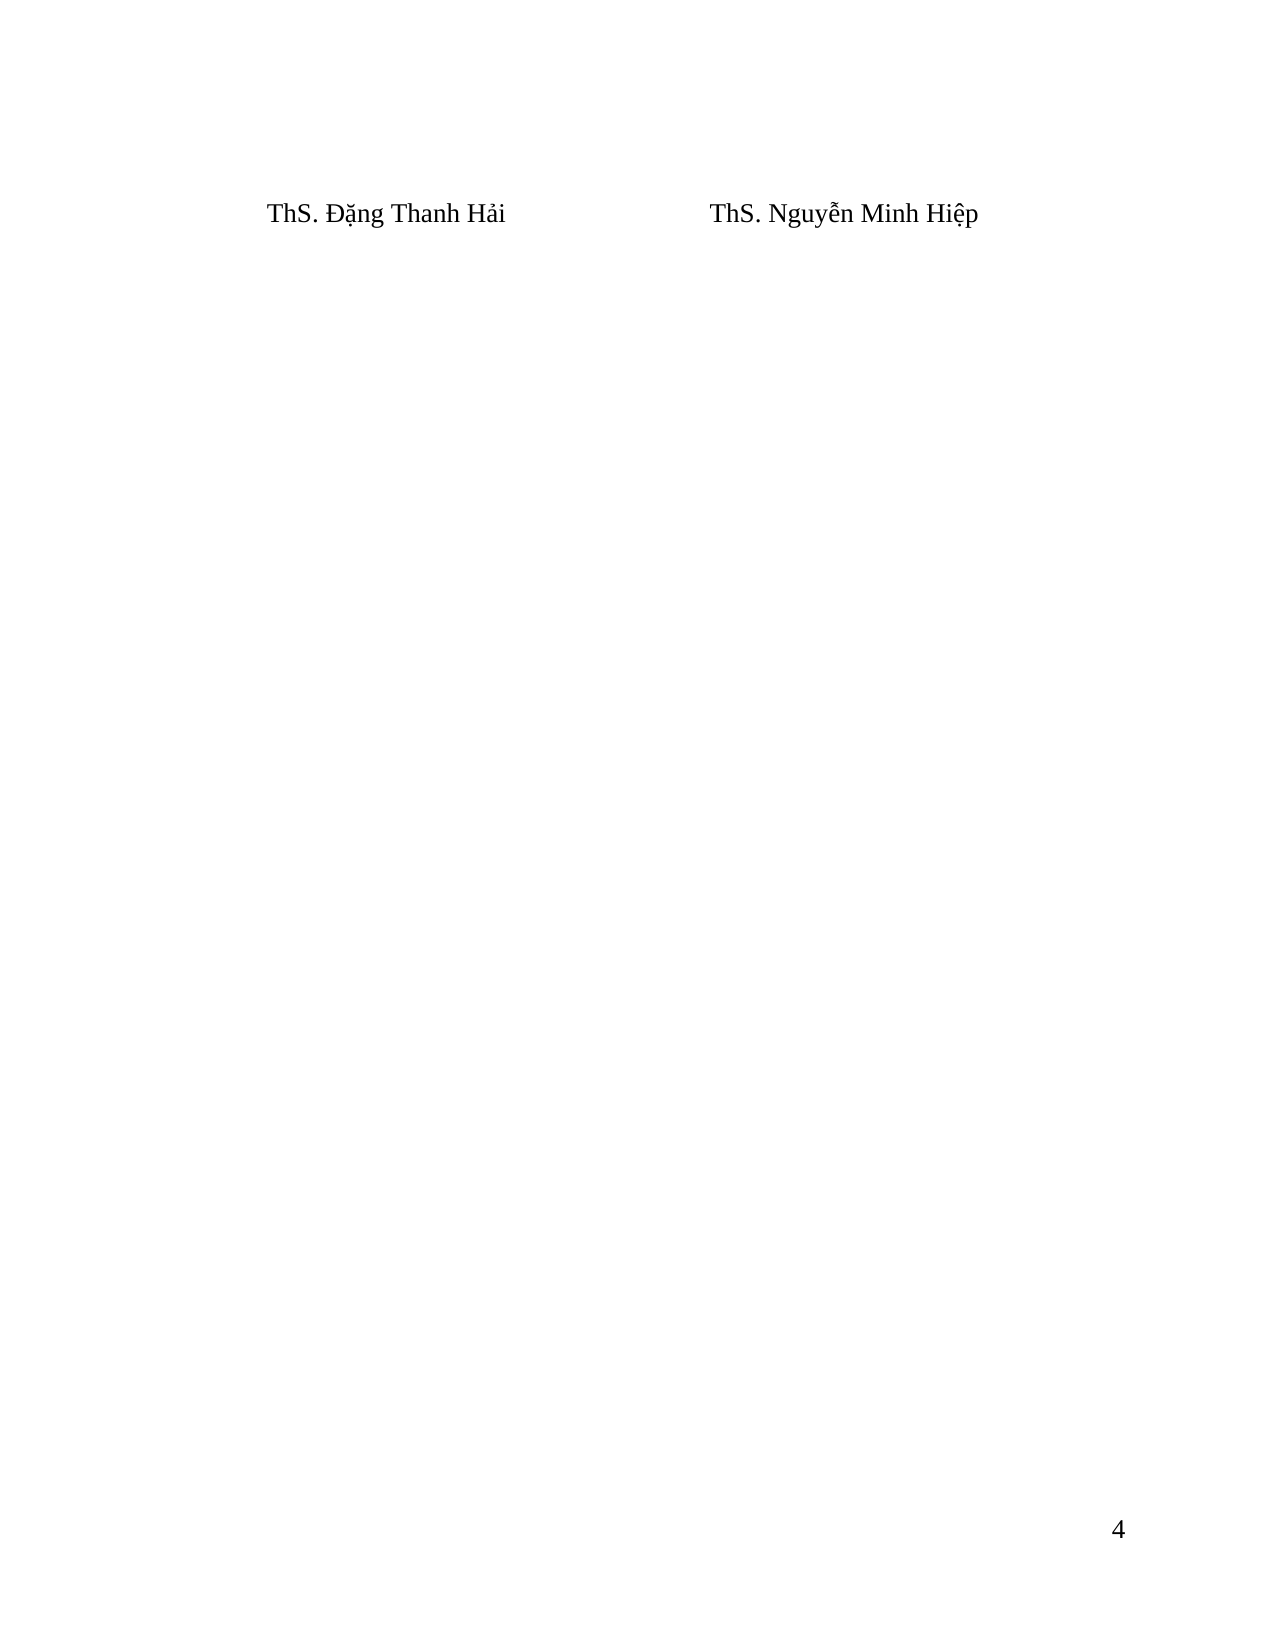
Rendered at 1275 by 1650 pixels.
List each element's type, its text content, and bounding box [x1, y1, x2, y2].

text ThS. Đặng Thanh Hải ThS. Nguyễn Minh Hiệp [107, 197, 1125, 228]
